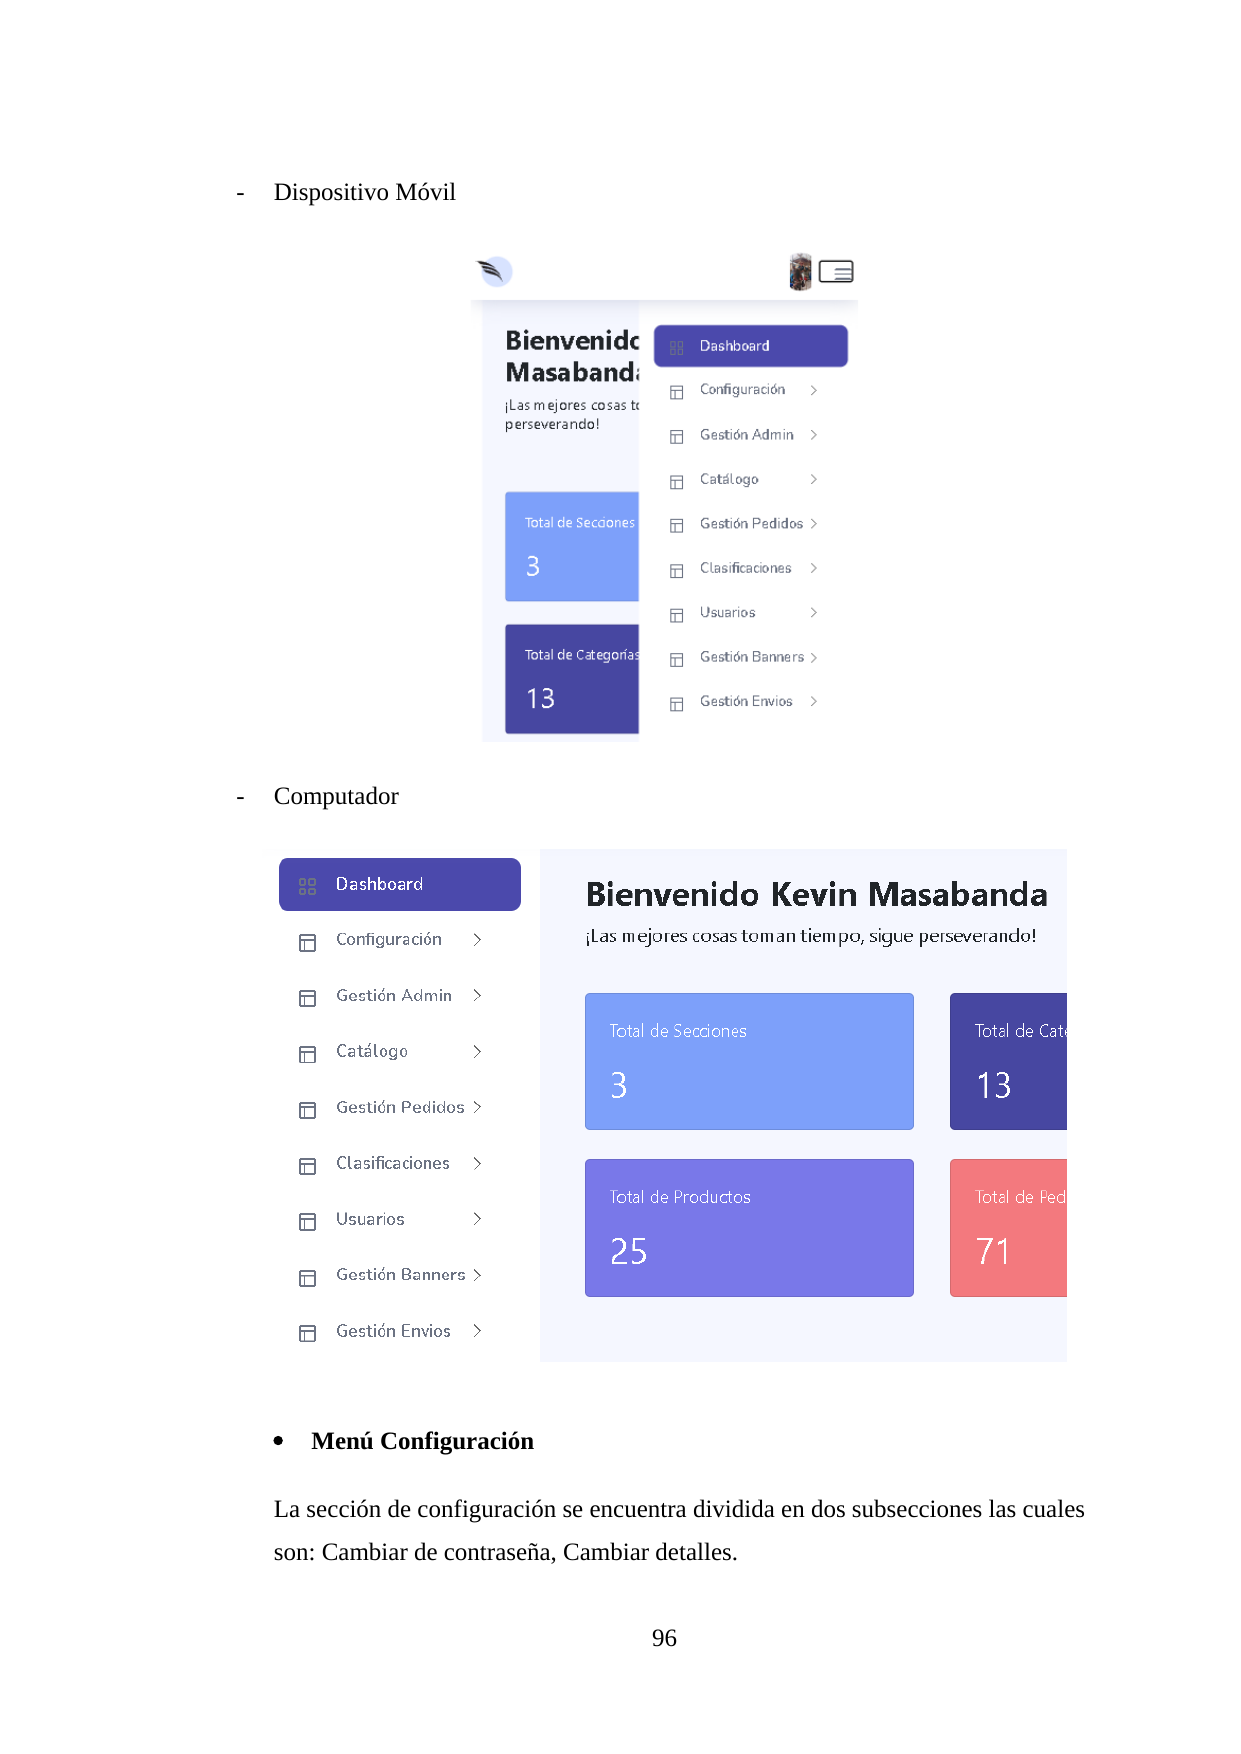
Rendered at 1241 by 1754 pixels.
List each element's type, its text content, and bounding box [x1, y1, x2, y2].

picture [261, 849, 1067, 1362]
text La sección de configuración se encuentra dividida en dos subsecciones las cuales son: Cambiar de contraseña, Cambiar detalles. [274, 1494, 1092, 1566]
picture [470, 245, 859, 742]
list Dispositivo Móvil [236, 177, 1092, 206]
list Menú Configuración [274, 1426, 1092, 1455]
list Computador [236, 781, 1092, 810]
